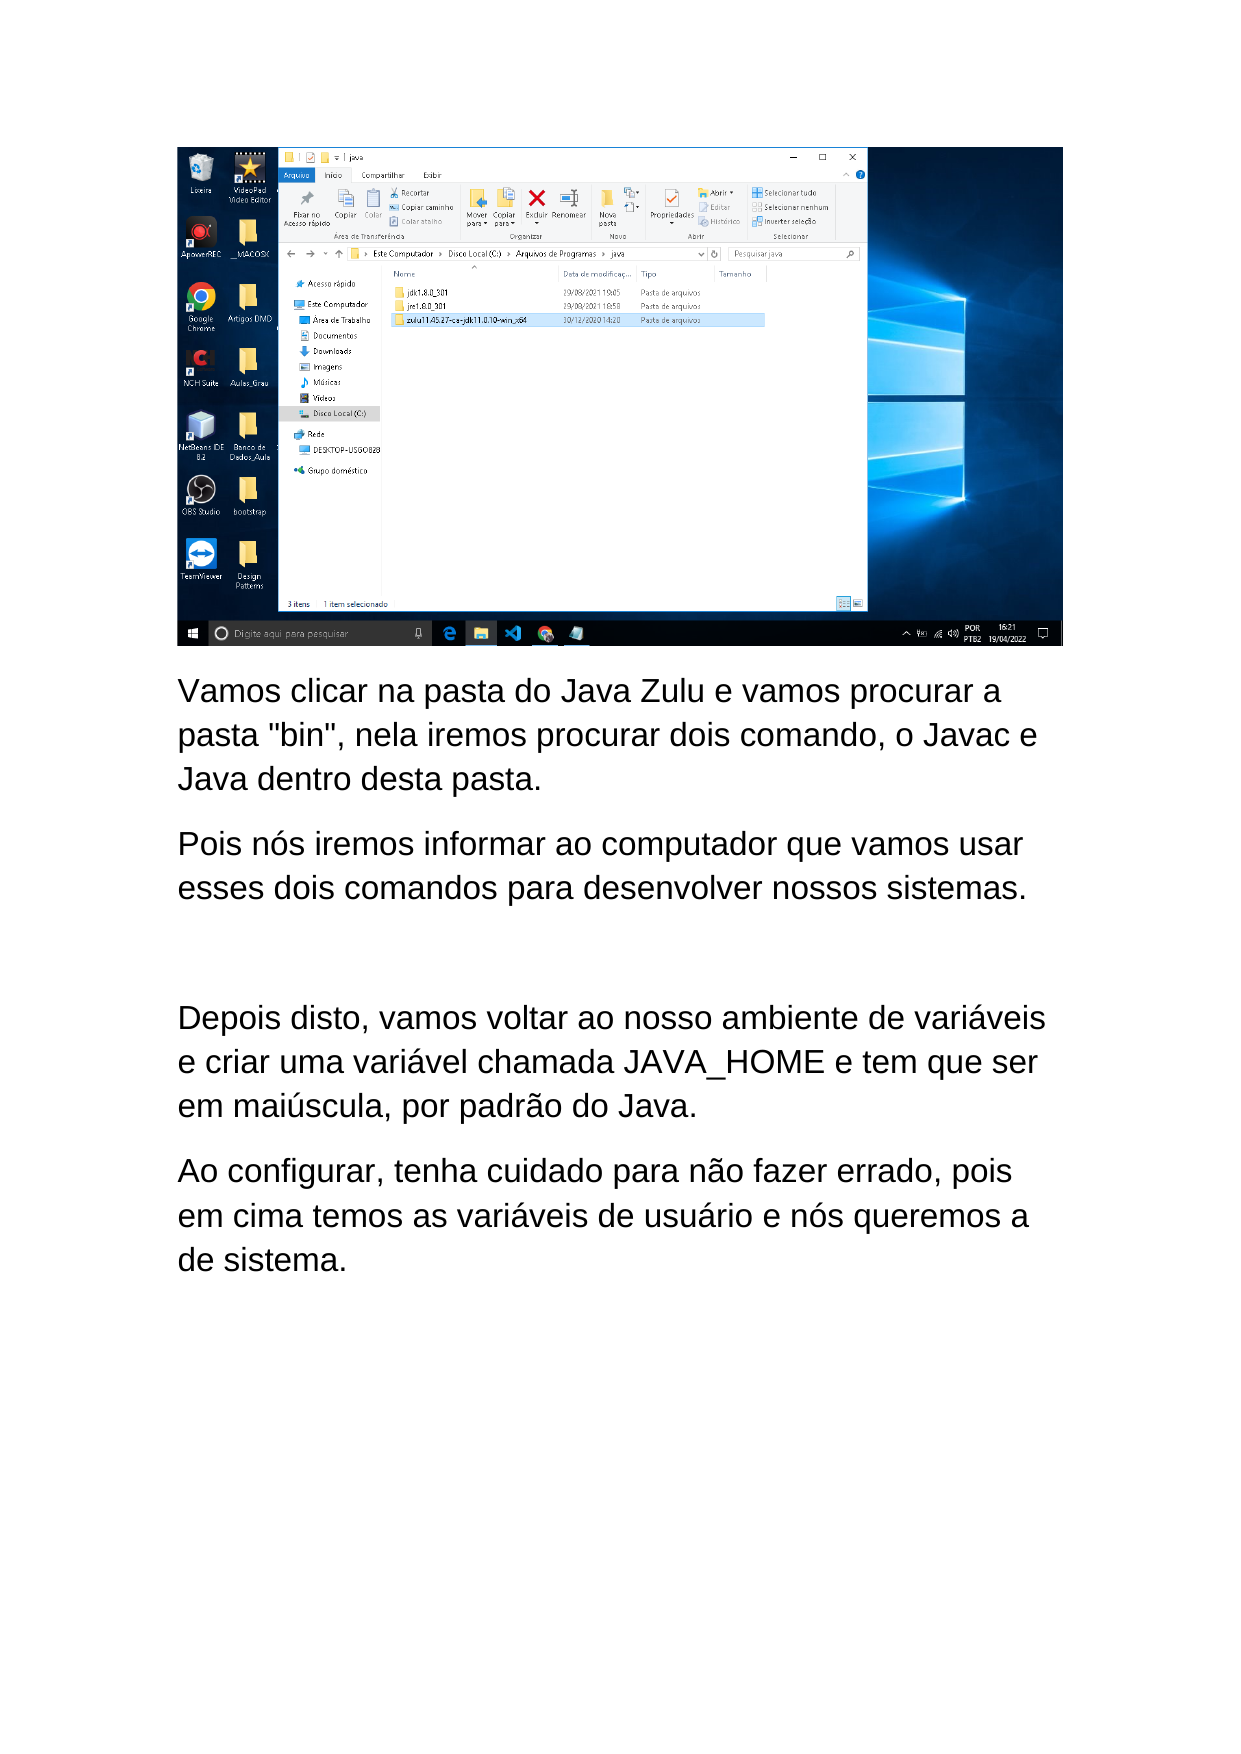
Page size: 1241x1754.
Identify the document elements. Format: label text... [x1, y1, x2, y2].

text Vamos clicar na pasta do Java Zulu e vamos procurar a pasta "bin", nela iremos procurar dois comando, o Javac e Java dentro desta pasta. [177, 671, 1063, 797]
picture [177, 147, 1063, 646]
text Depois disto, vamos voltar ao nosso ambiente de variáveis e criar uma variável chamada JAVA_HOME e tem que ser em maiúscula, por padrão do Java. [177, 998, 1063, 1125]
text Pois nós iremos informar ao computador que vamos usar esses dois comandos para desenvolver nossos sistemas. [177, 824, 1063, 907]
text Ao configurar, tenha cuidado para não fazer errado, pois em cima temos as variáveis de usuário e nós queremos a de sistema. [177, 1151, 1063, 1278]
